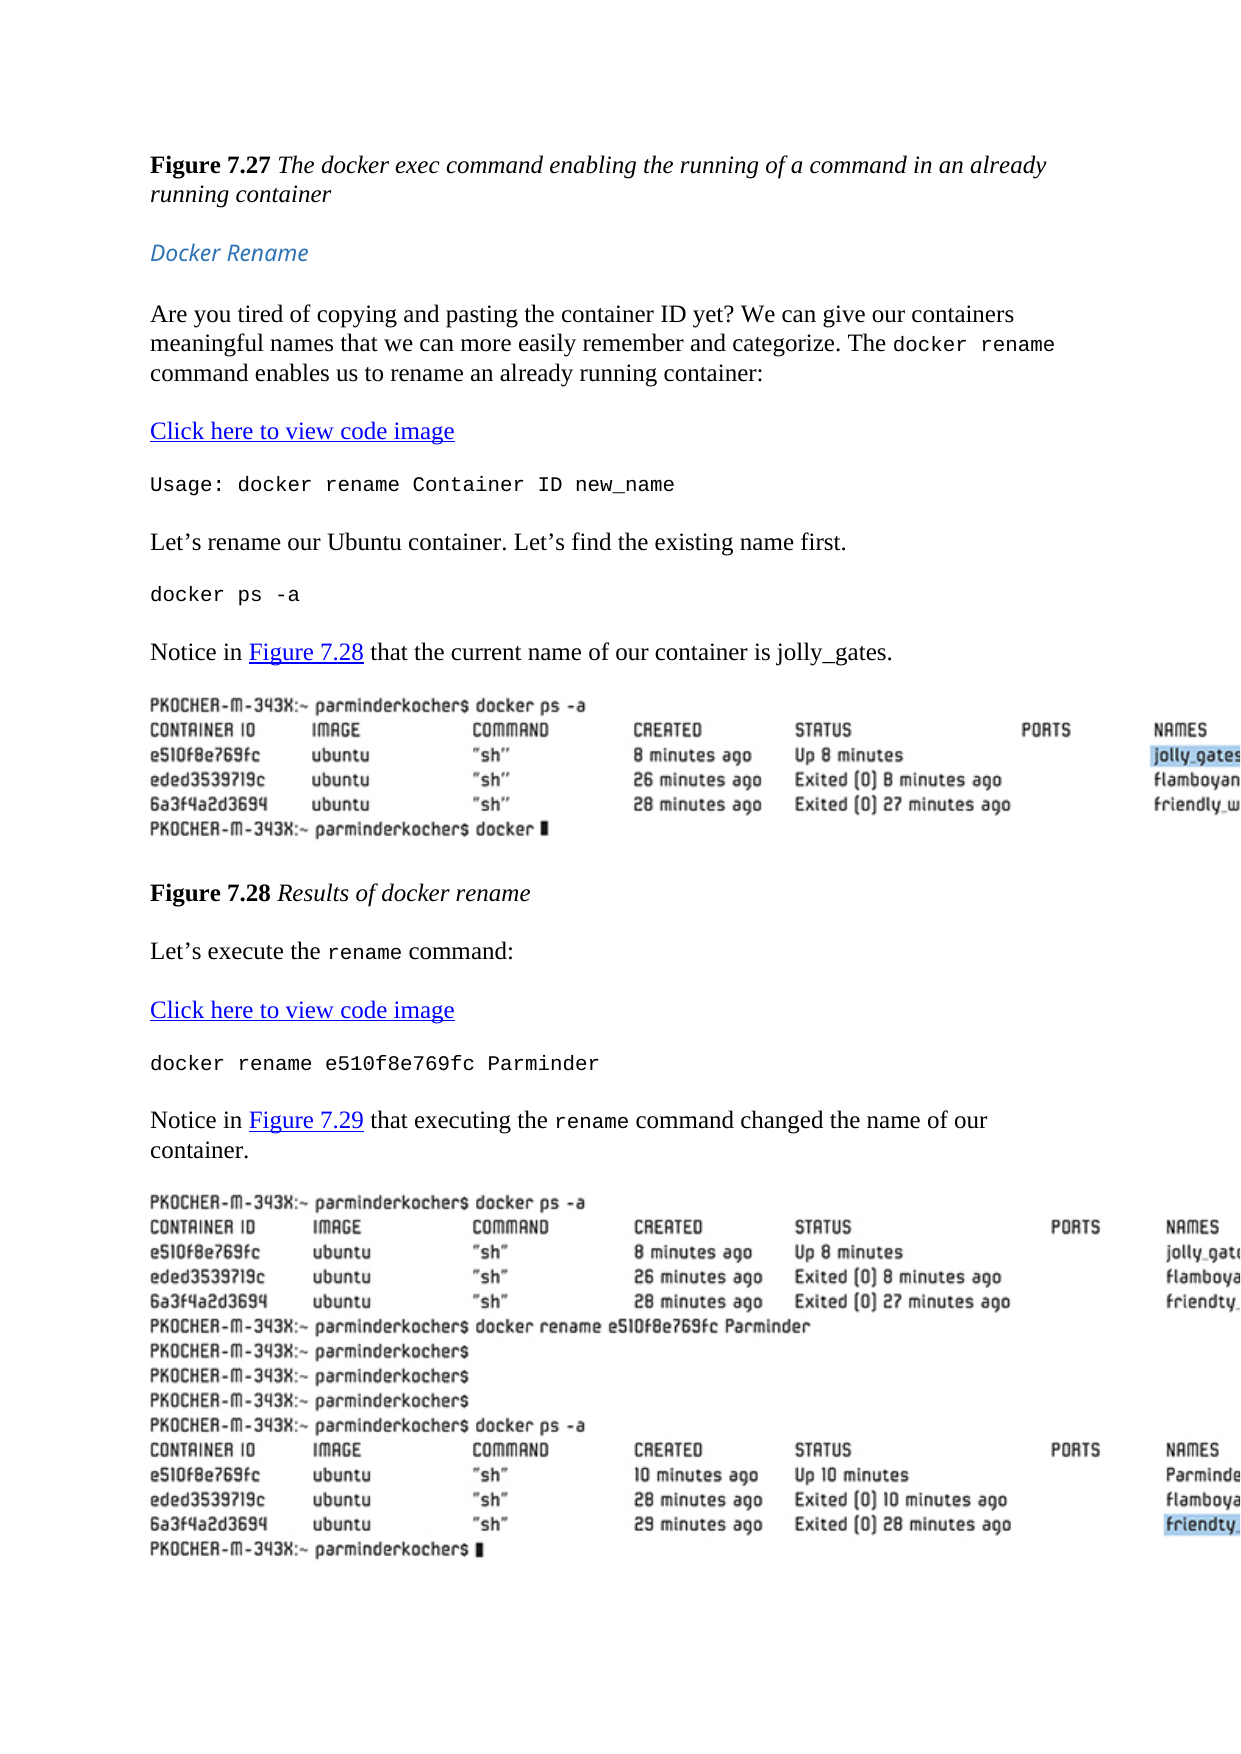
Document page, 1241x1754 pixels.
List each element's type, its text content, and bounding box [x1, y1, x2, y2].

text Let’s execute the rename command: [150, 936, 1090, 966]
text Are you tired of copying and pasting the container ID yet? We can give our containers meaningful names that we can more easily remember and categorize. The docker rename command enables us to rename an already running container: [150, 299, 1090, 387]
text Figure 7.28 Results of docker rename [150, 878, 1090, 907]
picture [150, 1193, 1241, 1567]
text Notice in Figure 7.28 that the current name of our container is jolly_gates. [150, 637, 1090, 666]
text docker rename e510f8e769fc Parminder [150, 1053, 1090, 1076]
text docker ps -a [150, 584, 1090, 608]
subtitle Docker Rename [150, 237, 1090, 268]
text Figure 7.27 The docker exec command enabling the running of a command in an already running container [150, 150, 1090, 207]
text Let’s rename our Ubuntu container. Let’s find the existing name first. [150, 527, 1090, 555]
text Notice in Figure 7.29 that executing the rename command changed the name of our container. [150, 1106, 1090, 1164]
text Click here to view code image [150, 416, 1090, 444]
picture [150, 695, 1241, 847]
text Click here to view code image [150, 995, 1090, 1023]
text Usage: docker rename Container ID new_name [150, 474, 1090, 497]
